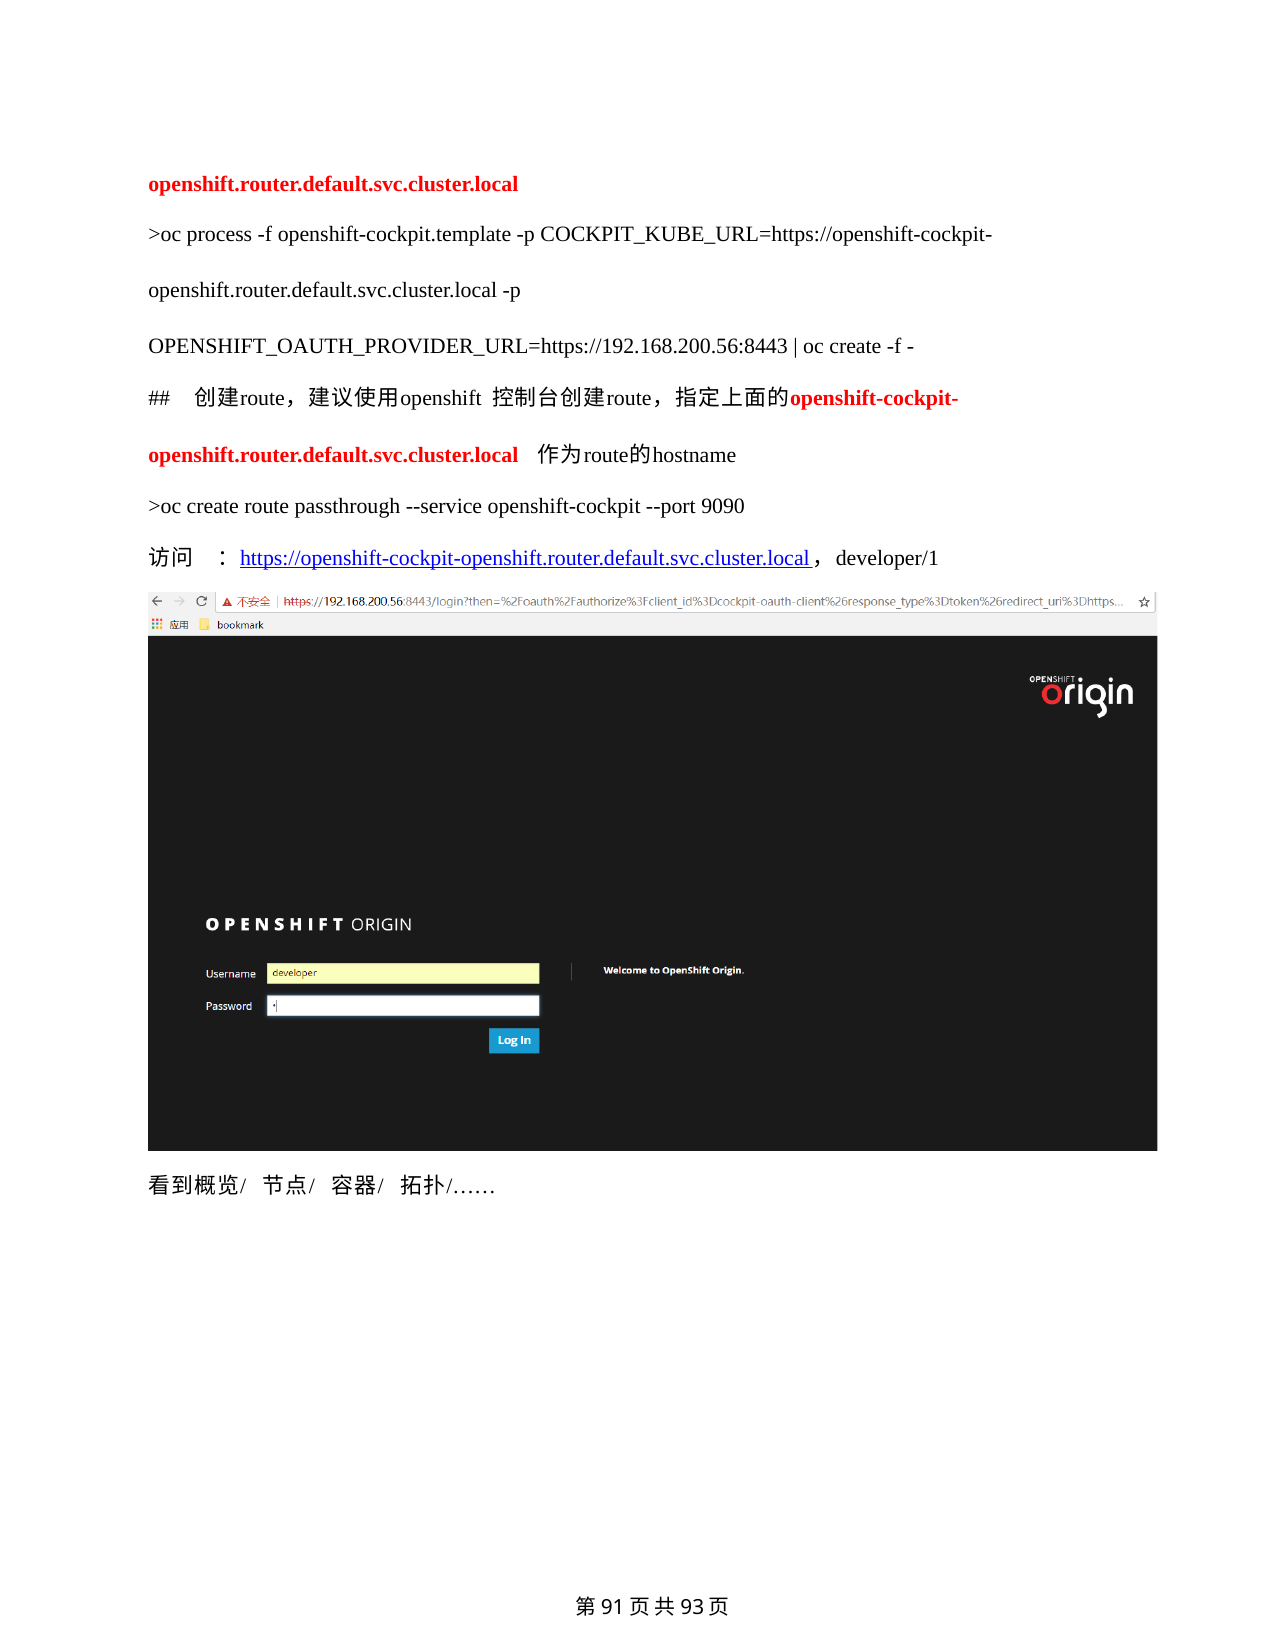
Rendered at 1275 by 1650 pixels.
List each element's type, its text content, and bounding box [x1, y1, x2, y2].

text 访问 ：https://openshift-cockpit-openshift.router.default.svc.cluster.local，developer/1 [148, 537, 1156, 575]
picture [148, 592, 1158, 1151]
text >oc create route passthrough --service openshift-cockpit --port 9090 [148, 487, 1156, 524]
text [148, 165, 1156, 202]
text ## 创建route，建议使用openshift控制台创建route，指定上面的openshift-cockpit-openshift.router.default.svc.cluster.local作为route的hostname [148, 377, 1156, 471]
text >oc process -f openshift-cockpit.template -p COCKPIT_KUBE_URL=https://openshift-cockpit-openshift.router.default.svc.cluster.local -p OPENSHIFT_OAUTH_PROVIDER_URL=https://192.168.200.56:8443 | oc create -f - [148, 215, 1156, 365]
text 看到概览/节点/容器/拓扑/…… [148, 1166, 1156, 1203]
